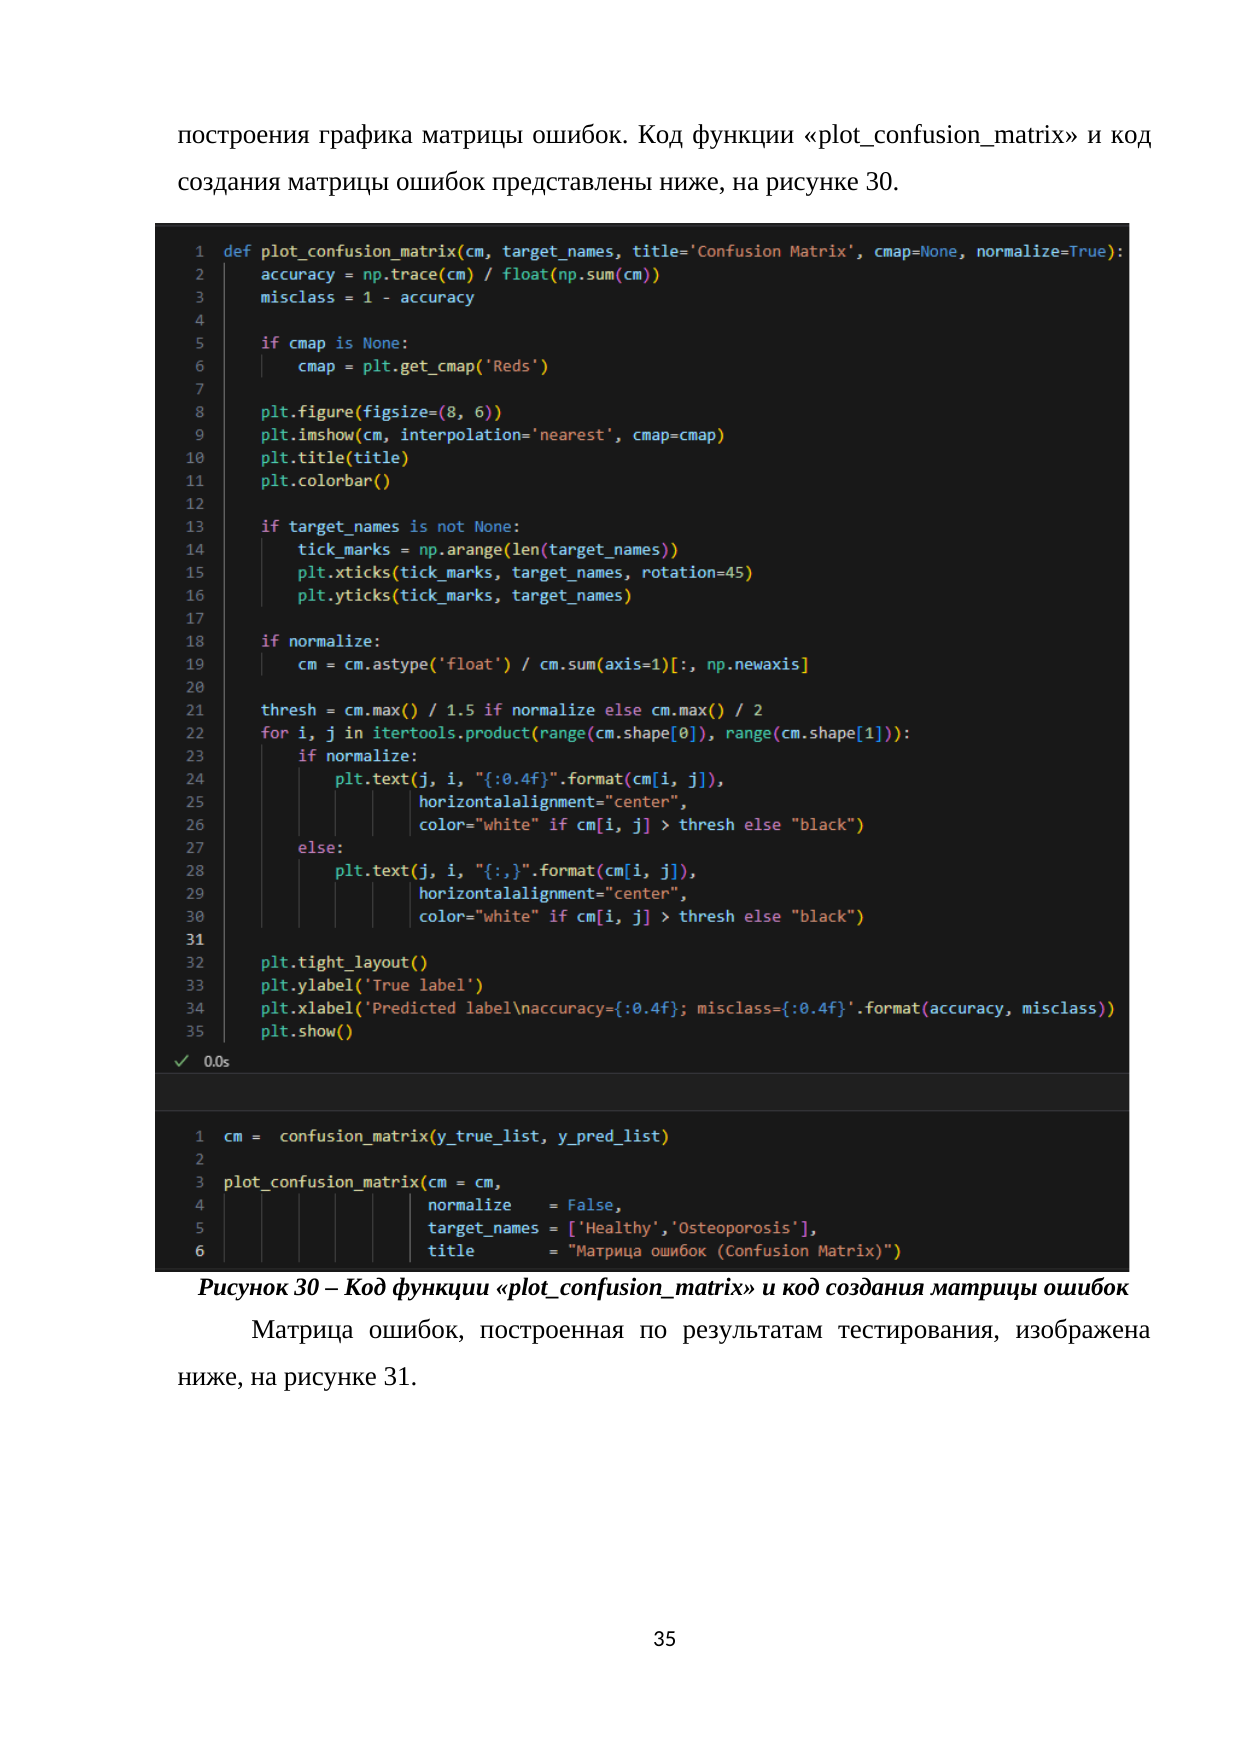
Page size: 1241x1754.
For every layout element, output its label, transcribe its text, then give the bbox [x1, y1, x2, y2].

text Матрица ошибок, построенная по результатам тестирования, изображена ниже, на рисунке 31. [177, 1313, 1152, 1391]
text Рисунок 30 – Код функции «plot_confusion_matrix» и код создания матрицы ошибок [177, 1272, 1152, 1301]
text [177, 118, 1152, 196]
picture [155, 223, 1130, 1272]
